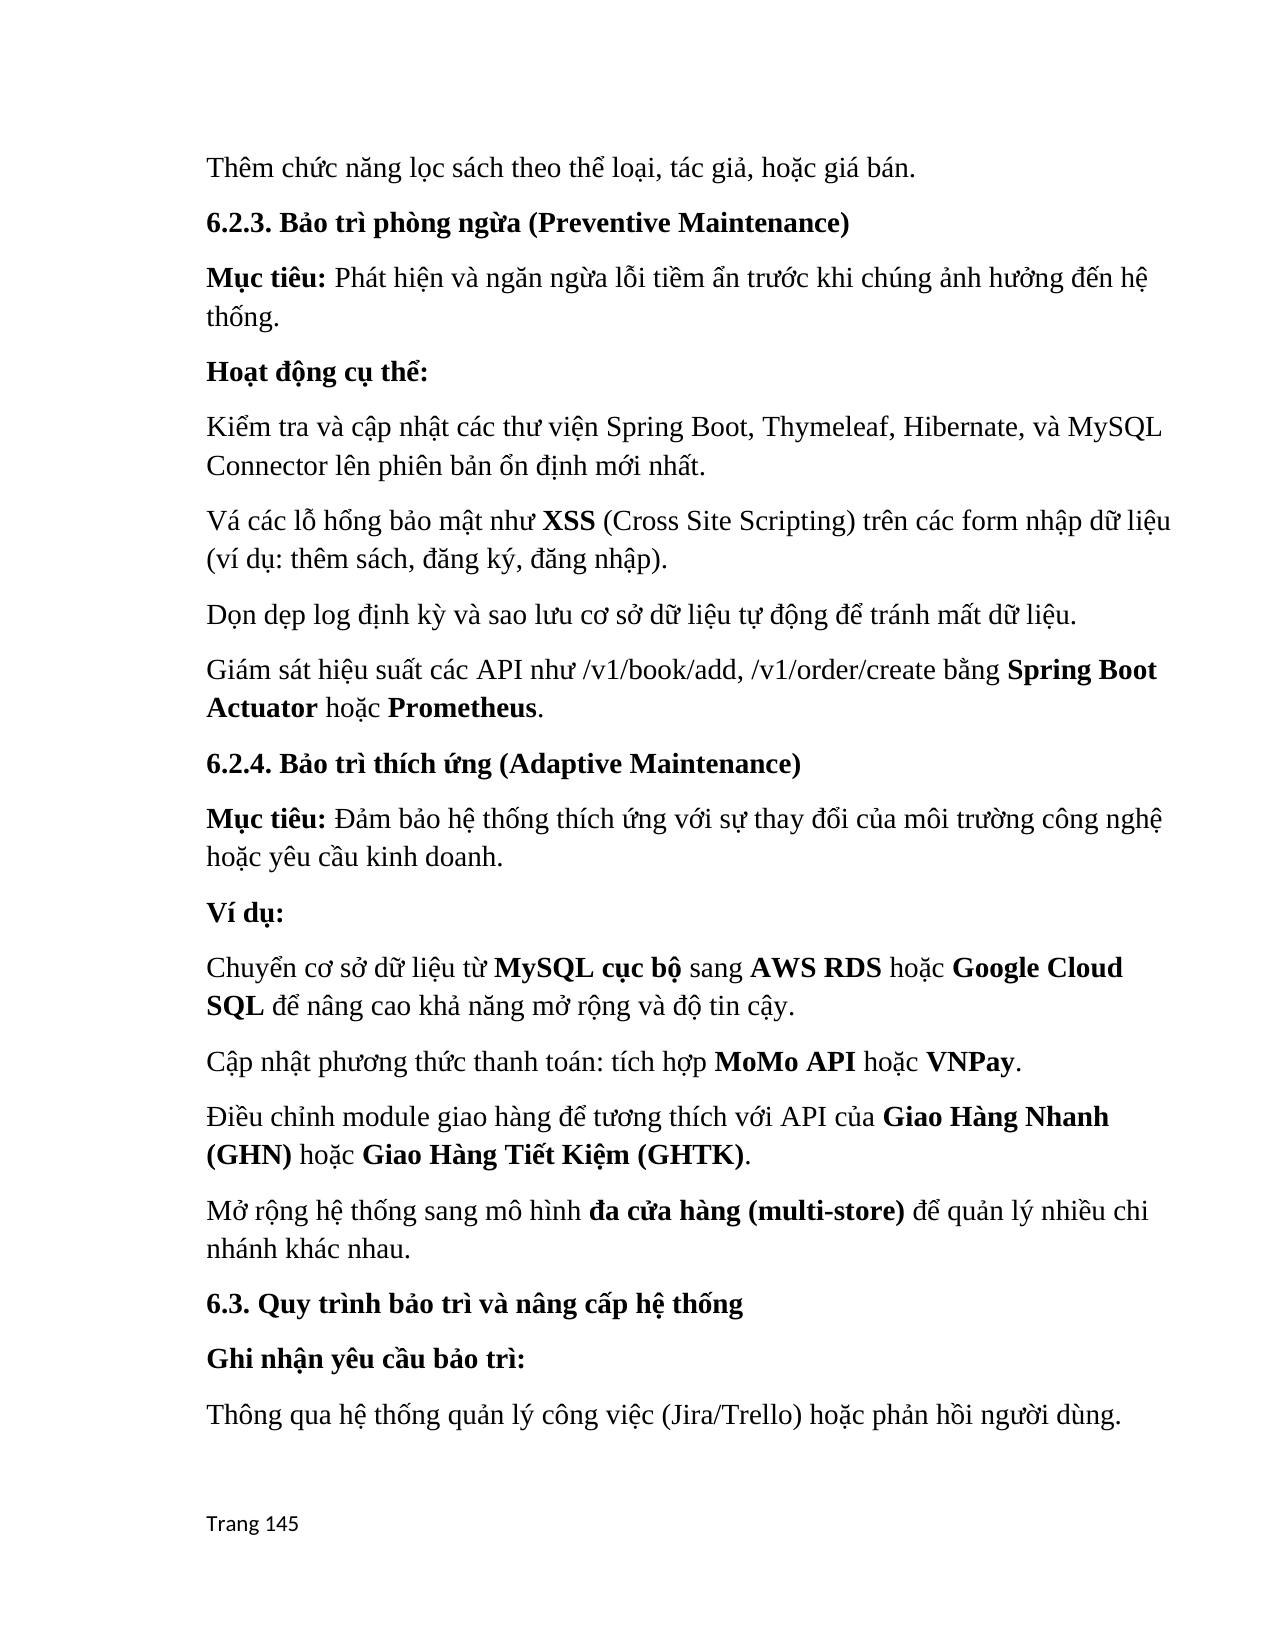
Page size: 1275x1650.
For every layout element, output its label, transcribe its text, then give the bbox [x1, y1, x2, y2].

text Mở rộng hệ thống sang mô hình đa cửa hàng (multi-store) để quản lý nhiều chi nhánh khác nhau. [206, 1193, 1187, 1265]
text Dọn dẹp log định kỳ và sao lưu cơ sở dữ liệu tự động để tránh mất dữ liệu. [206, 597, 1187, 630]
text Giám sát hiệu suất các API như /v1/book/add, /v1/order/create bằng Spring Boot Actuator hoặc Prometheus. [206, 652, 1187, 724]
text 6.2.3. Bảo trì phòng ngừa (Preventive Maintenance) [206, 205, 1187, 239]
text Hoạt động cụ thể: [206, 354, 1187, 388]
text Kiểm tra và cập nhật các thư viện Spring Boot, Thymeleaf, Hibernate, và MySQL Connector lên phiên bản ổn định mới nhất. [206, 409, 1187, 481]
text Thông qua hệ thống quản lý công việc (Jira/Trello) hoặc phản hồi người dùng. [206, 1397, 1187, 1430]
text Ghi nhận yêu cầu bảo trì: [206, 1342, 1187, 1375]
text 6.3. Quy trình bảo trì và nâng cấp hệ thống [206, 1286, 1187, 1320]
text Ví dụ: [206, 895, 1187, 928]
text 6.2.4. Bảo trì thích ứng (Adaptive Maintenance) [206, 746, 1187, 779]
text Điều chỉnh module giao hàng để tương thích với API của Giao Hàng Nhanh (GHN) hoặc Giao Hàng Tiết Kiệm (GHTK). [206, 1099, 1187, 1171]
text Mục tiêu: Phát hiện và ngăn ngừa lỗi tiềm ẩn trước khi chúng ảnh hưởng đến hệ thống. [206, 260, 1187, 332]
text Thêm chức năng lọc sách theo thể loại, tác giả, hoặc giá bán. [206, 150, 1187, 183]
text Chuyển cơ sở dữ liệu từ MySQL cục bộ sang AWS RDS hoặc Google Cloud SQL để nâng cao khả năng mở rộng và độ tin cậy. [206, 950, 1187, 1022]
text Mục tiêu: Đảm bảo hệ thống thích ứng với sự thay đổi của môi trường công nghệ hoặc yêu cầu kinh doanh. [206, 801, 1187, 873]
text Vá các lỗ hổng bảo mật như XSS (Cross Site Scripting) trên các form nhập dữ liệu (ví dụ: thêm sách, đăng ký, đăng nhập). [206, 503, 1187, 575]
text Cập nhật phương thức thanh toán: tích hợp MoMo API hoặc VNPay. [206, 1044, 1187, 1077]
